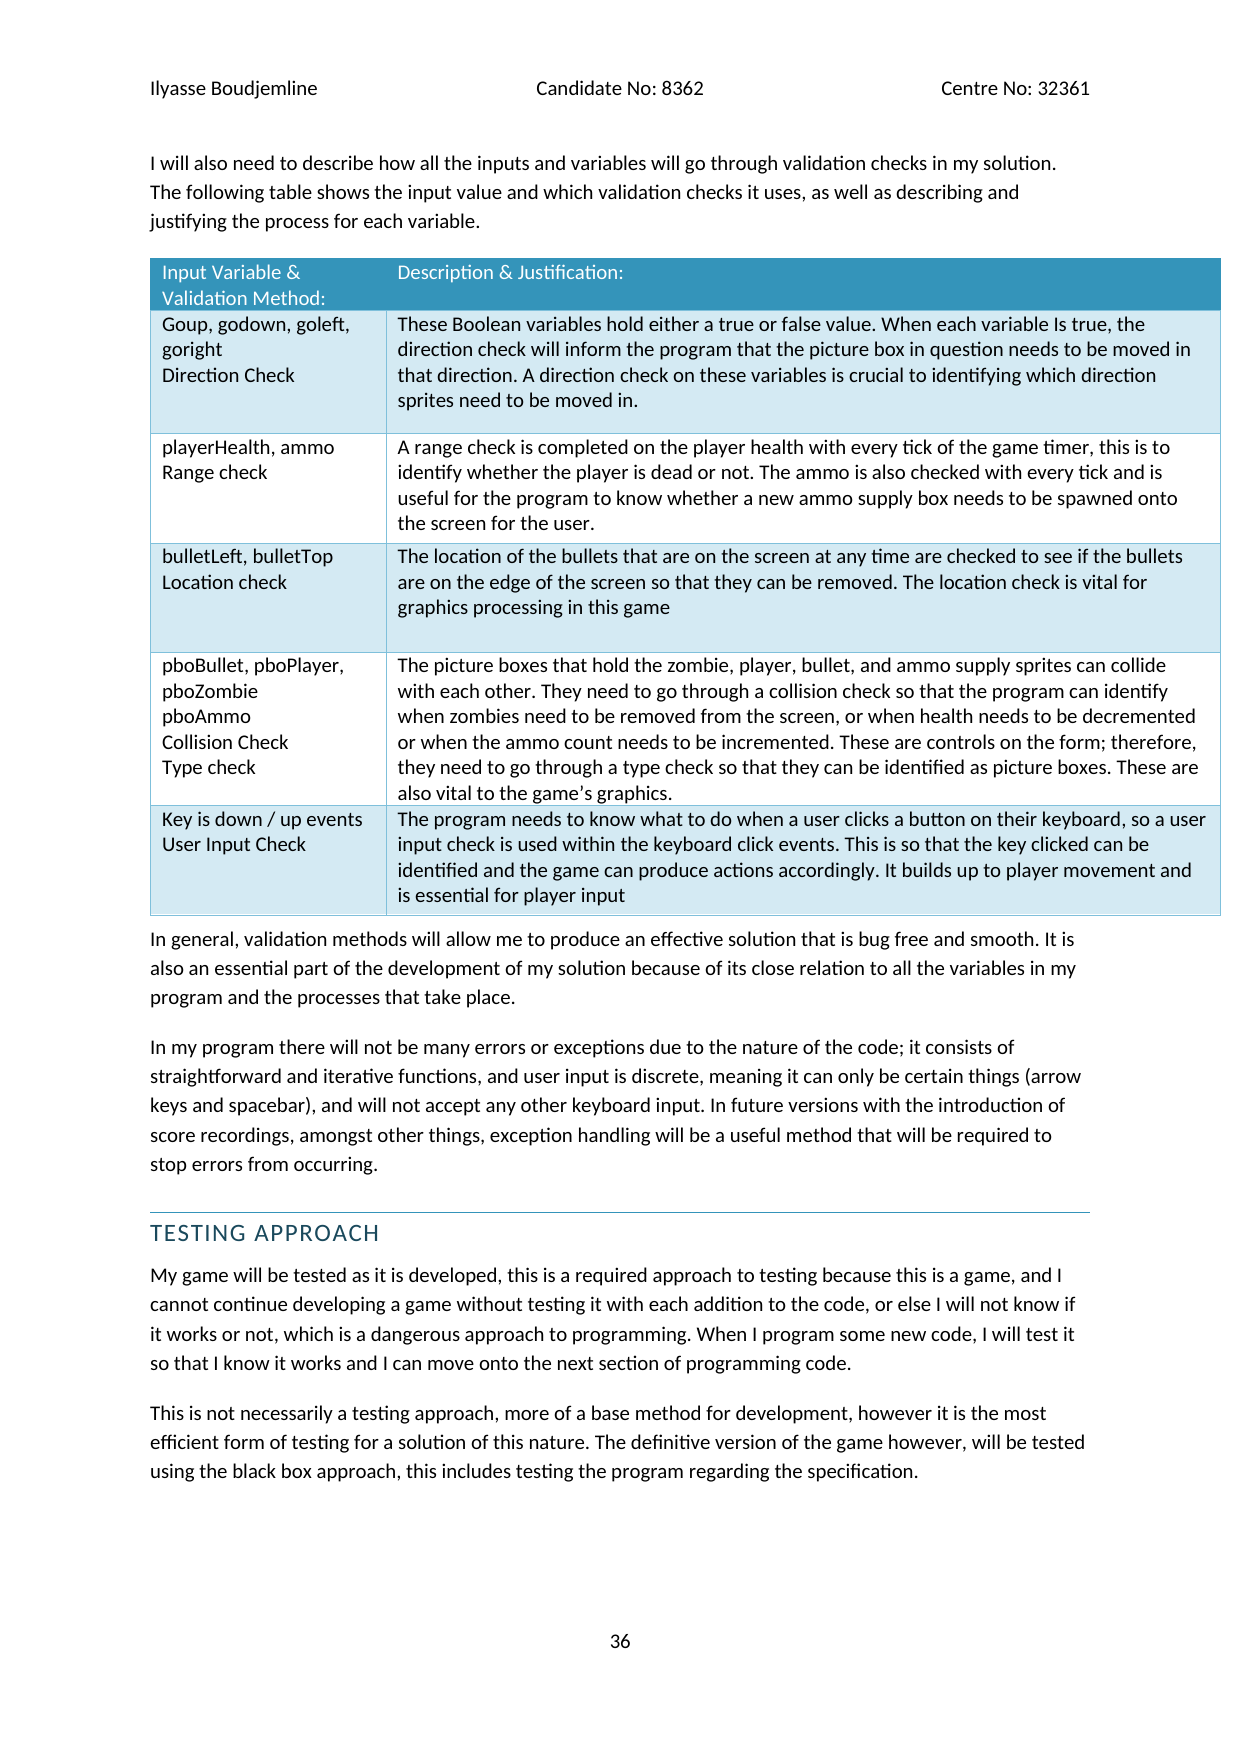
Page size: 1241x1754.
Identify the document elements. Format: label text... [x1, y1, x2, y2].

table_cell The location of the bullets that are on the screen at any time are checked to see if the bullets are on the edge of the screen so that they can be removed. The location check is vital for graphics processing in this game [387, 544, 1220, 652]
table_cell The program needs to know what to do when a user clicks a button on their keyboard, so a user input check is used within the keyboard click events. This is so that the key clicked can be identified and the game can produce actions accordingly. It builds up to player movement and is essential for player input [387, 806, 1220, 914]
table_cell A range check is completed on the player health with every tick of the game timer, this is to identify whether the player is dead or not. The ammo is also checked with every tick and is useful for the program to know whether a new ammo supply box needs to be spawned onto the screen for the user. [387, 434, 1220, 542]
table_cell Key is down / up events User Input Check [151, 806, 386, 914]
table_cell pboBullet, pboPlayer, pboZombie pboAmmo Collision Check Type check [151, 653, 386, 805]
table_header Input Variable & Validation Method: [151, 259, 386, 310]
text My game will be tested as it is developed, this is a required approach to testing because this is a game, and I cannot continue developing a game without testing it with each addition to the code, or else I will not know if it works or not, which is a dangerous approach to programming. When I program some new code, I will test it so that I know it works and I can move onto the next section of programming code. [150, 1262, 1090, 1375]
table_cell Goup, godown, goleft, goright Direction Check [151, 311, 386, 433]
text In my program there will not be many errors or exceptions due to the nature of the code; it consists of straightforward and iterative functions, and user input is discrete, meaning it can only be certain things (arrow keys and spacebar), and will not accept any other keyboard input. In future versions with the introduction of score recordings, amongst other things, exception handling will be a useful method that will be required to stop errors from occurring. [150, 1034, 1090, 1176]
text This is not necessarily a testing approach, more of a base method for development, however it is the most efficient form of testing for a solution of this nature. The definitive version of the game however, will be tested using the black box approach, this includes testing the program regarding the specification. [150, 1400, 1090, 1484]
text In general, validation methods will allow me to produce an effective solution that is bug free and smooth. It is also an essential part of the development of my solution because of its close relation to all the variables in my program and the processes that take place. [150, 926, 1090, 1010]
table_cell The picture boxes that hold the zombie, player, bullet, and ammo supply sprites can collide with each other. They need to go through a collision check so that the program can identify when zombies need to be removed from the screen, or when health needs to be decremented or when the ammo count needs to be incremented. These are controls on the form; therefore, they need to go through a type check so that they can be identified as picture boxes. These are also vital to the game’s graphics. [387, 653, 1220, 805]
subtitle Testing Approach [150, 1213, 1090, 1248]
table_header Description & Justification: [387, 259, 1220, 310]
text I will also need to describe how all the inputs and variables will go through validation checks in my solution. The following table shows the input value and which validation checks it uses, as well as describing and justifying the process for each variable. [150, 150, 1090, 234]
table_cell bulletLeft, bulletTop Location check [151, 544, 386, 652]
table_cell playerHealth, ammo Range check [151, 434, 386, 542]
table_cell These Boolean variables hold either a true or false value. When each variable Is true, the direction check will inform the program that the picture box in question needs to be moved in that direction. A direction check on these variables is crucial to identifying which direction sprites need to be moved in. [387, 311, 1220, 433]
